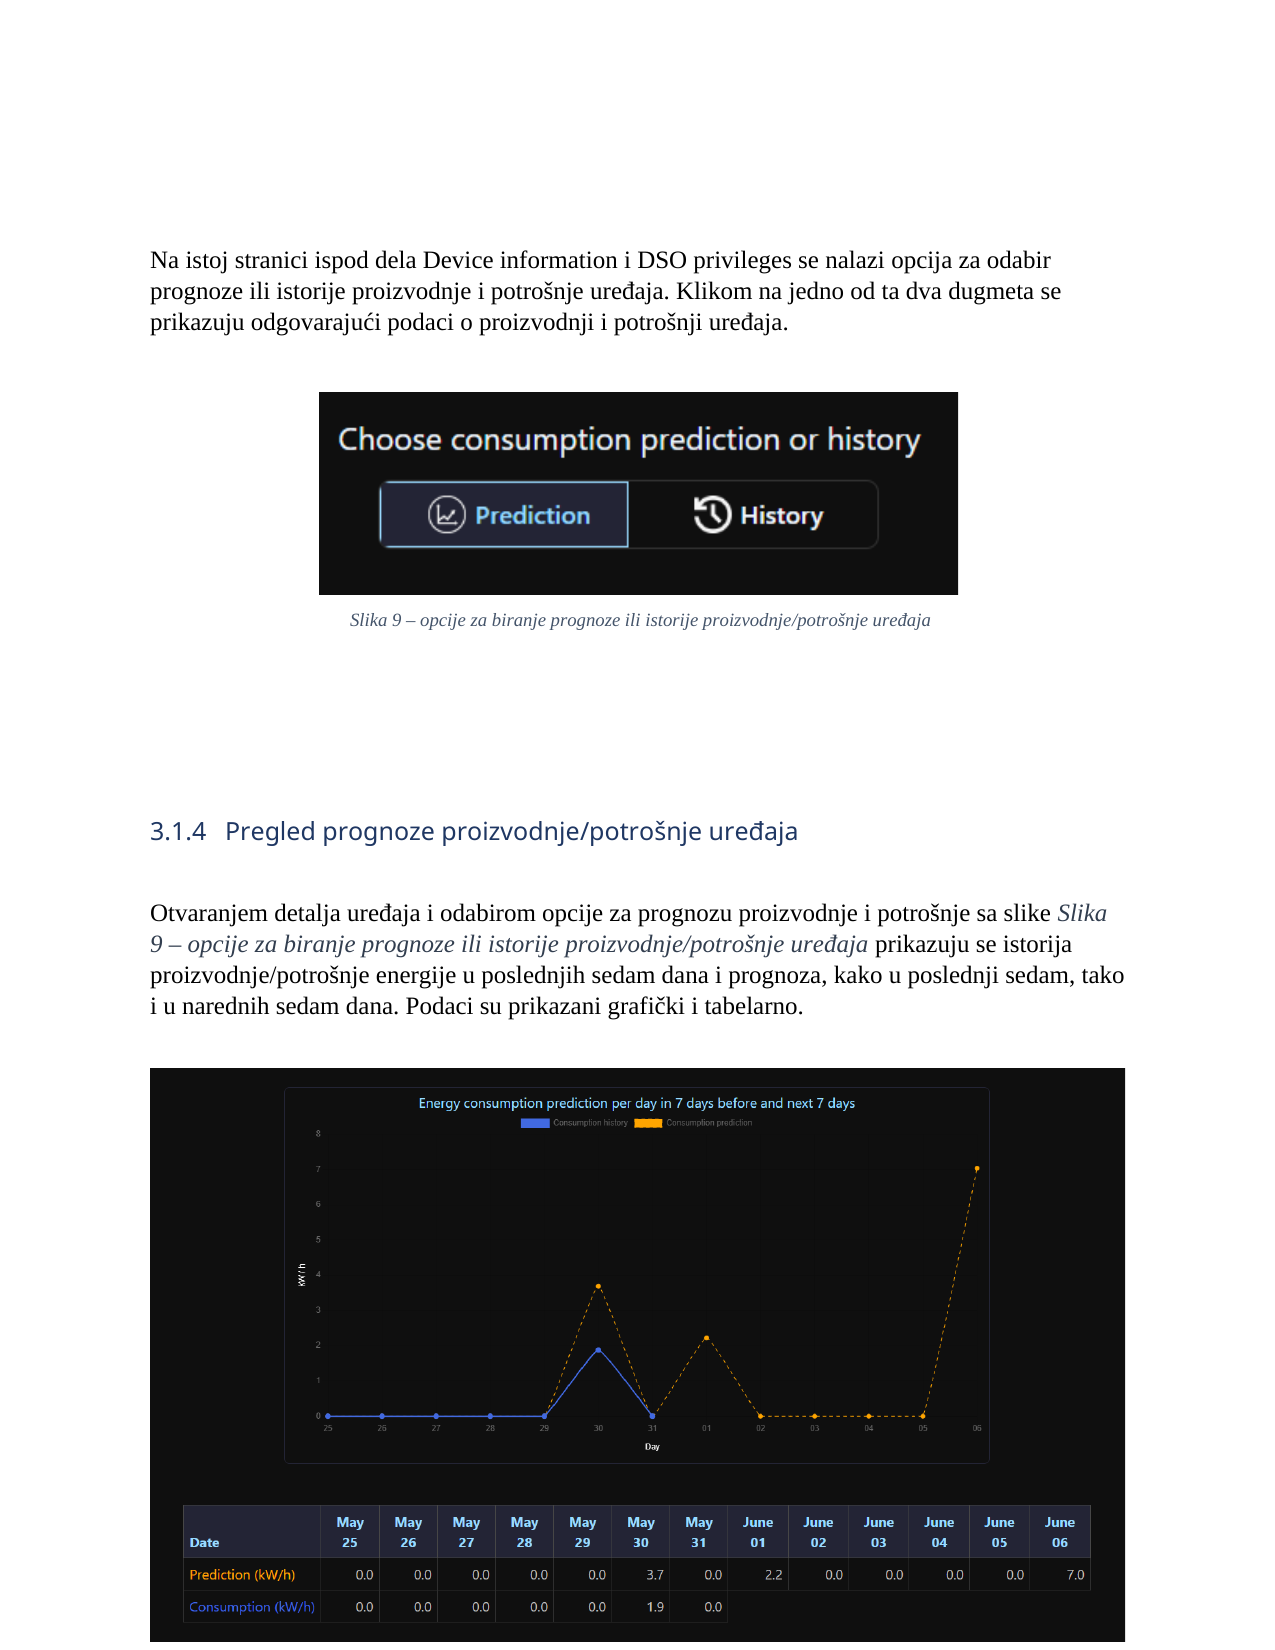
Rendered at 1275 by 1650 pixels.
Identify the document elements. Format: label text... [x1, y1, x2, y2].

text Otvaranjem detalja uređaja i odabirom opcije za prognozu proizvodnje i potrošnje sa slike Slika 9 – opcije za biranje prognoze ili istorije proizvodnje/potrošnje uređaja prikazuju se istorija proizvodnje/potrošnje energije u poslednjih sedam dana i prognoza, kako u poslednji sedam, tako i u narednih sedam dana. Podaci su prikazani grafički i tabelarno. [150, 898, 1125, 1019]
picture [150, 1068, 1125, 1642]
subtitle Pregled prognoze proizvodnje/potrošnje uređaja [150, 813, 1125, 847]
text Na istoj stranici ispod dela Device information i DSO privileges se nalazi opcija za odabir prognoze ili istorije proizvodnje i potrošnje uređaja. Klikom na jedno od ta dva dugmeta se prikazuju odgovarajući podaci o proizvodnji i potrošnji uređaja. [150, 245, 1125, 336]
picture [319, 392, 959, 595]
